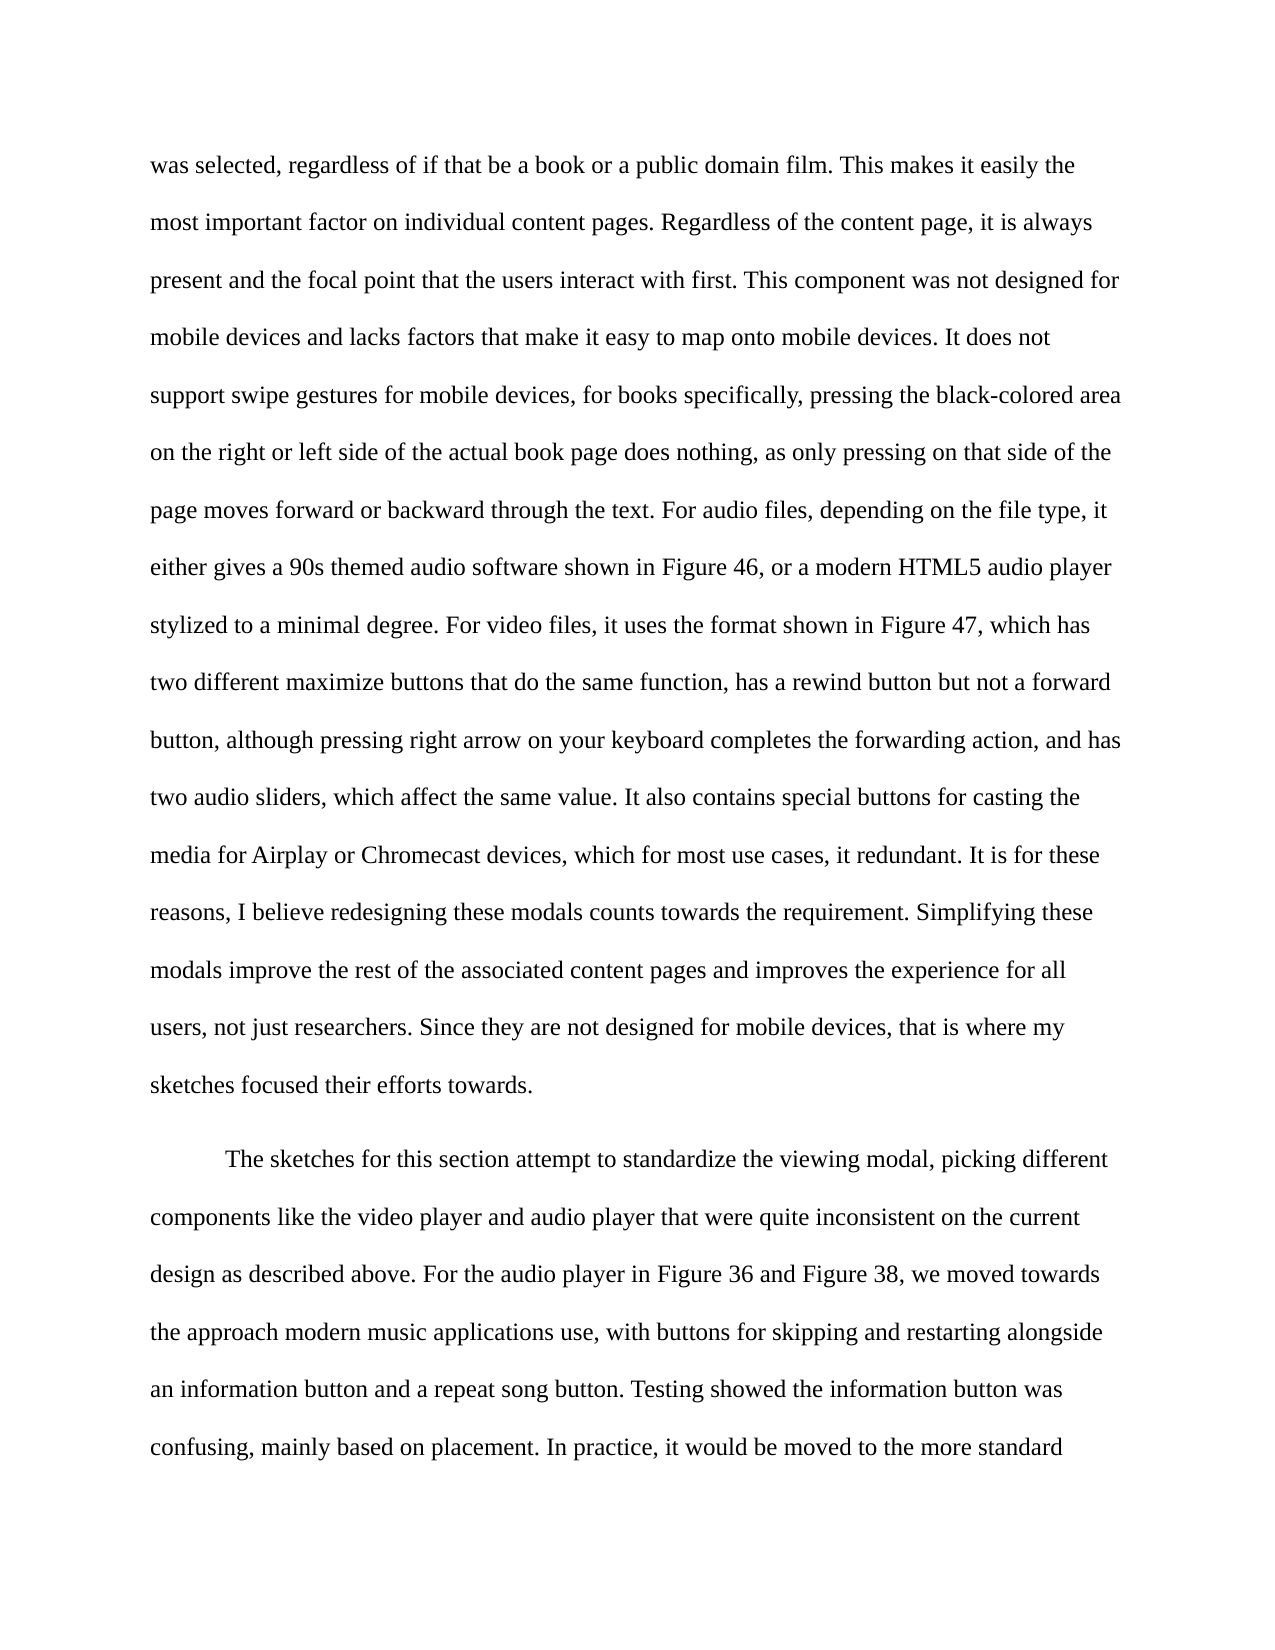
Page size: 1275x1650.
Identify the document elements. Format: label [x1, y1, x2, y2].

text [150, 150, 1125, 1099]
text [150, 1144, 1125, 1460]
